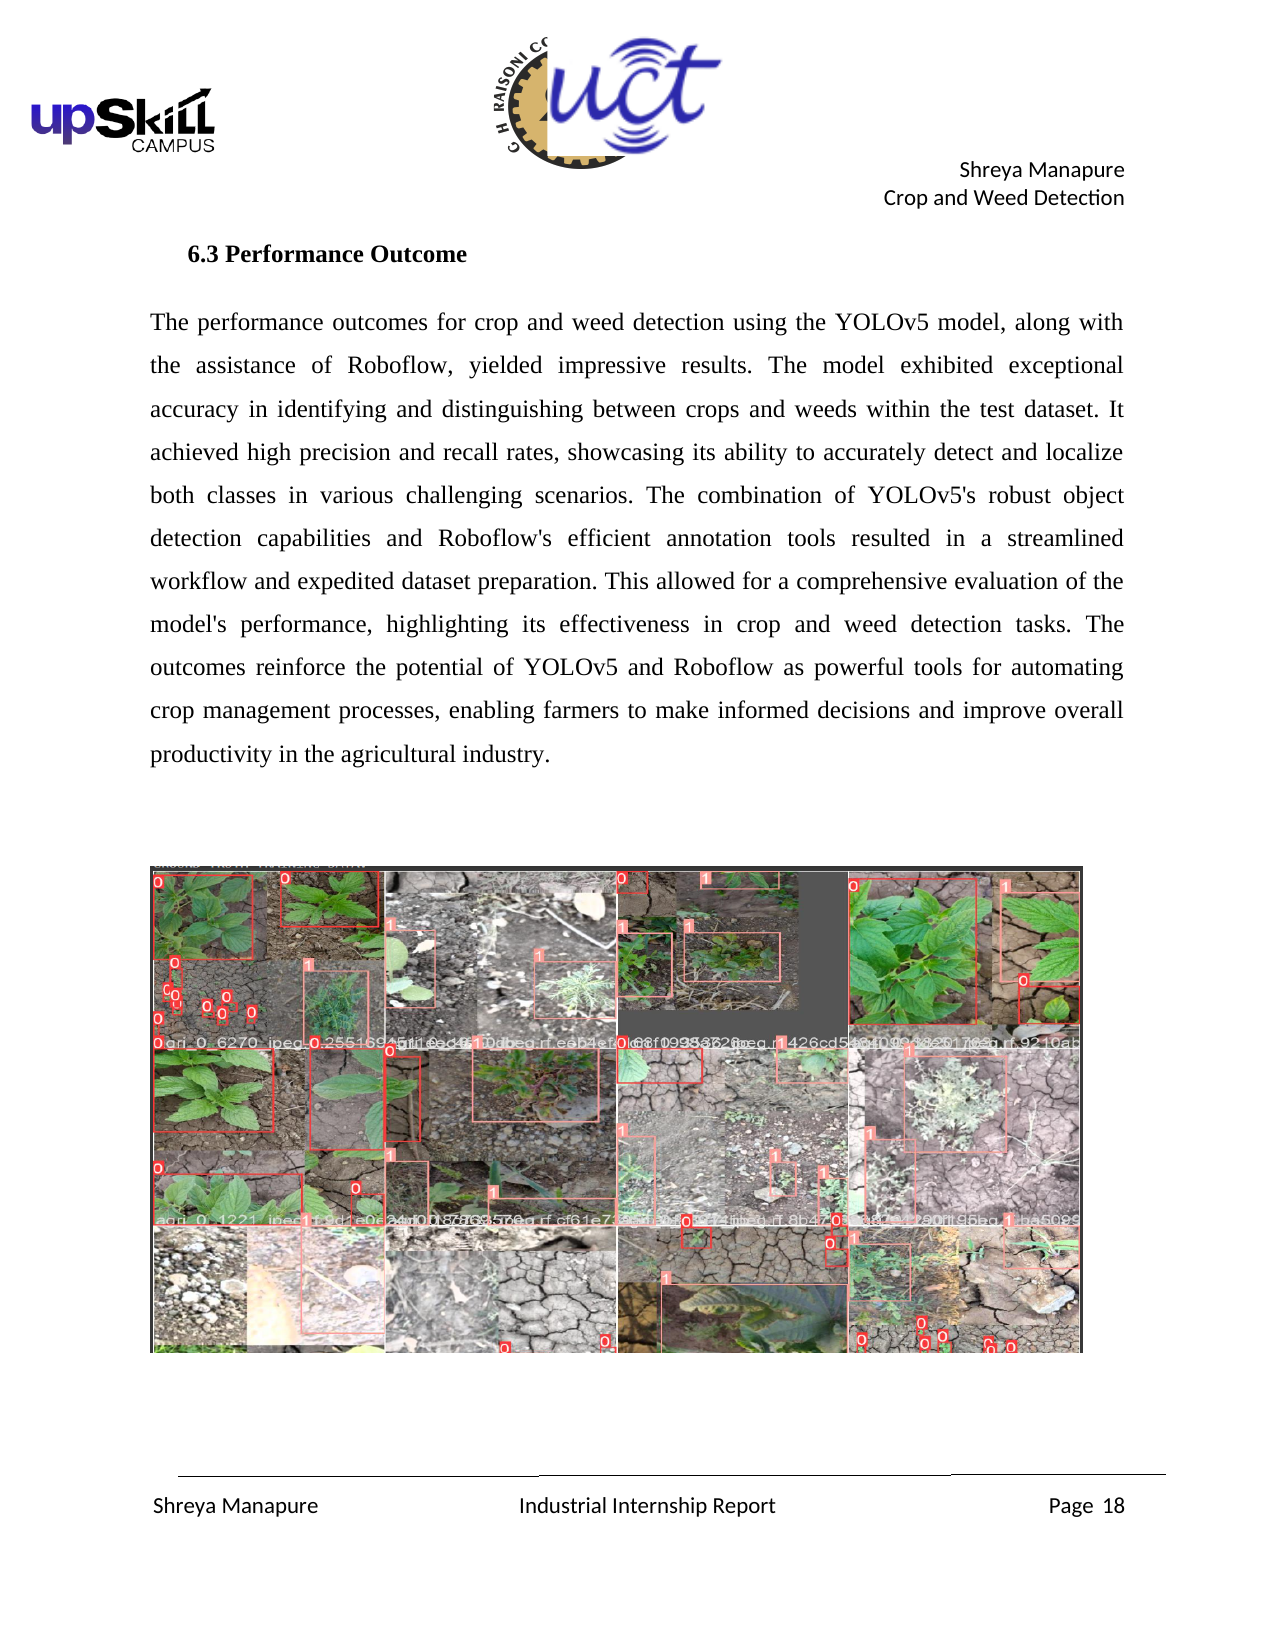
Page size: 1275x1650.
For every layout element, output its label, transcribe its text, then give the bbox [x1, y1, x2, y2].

picture [493, 28, 728, 169]
subtitle Performance Outcome [187, 239, 1125, 268]
text The performance outcomes for crop and weed detection using the YOLOv5 model, along with the assistance of Roboflow, yielded impressive results. The model exhibited exceptional accuracy in identifying and distinguishing between crops and weeds within the test dataset. It achieved high precision and recall rates, showcasing its ability to accurately detect and localize both classes in various challenging scenarios. The combination of YOLOv5's robust object detection capabilities and Roboflow's efficient annotation tools resulted in a streamlined workflow and expedited dataset preparation. This allowed for a comprehensive evaluation of the model's performance, highlighting its effectiveness in crop and weed detection tasks. The outcomes reinforce the potential of YOLOv5 and Roboflow as powerful tools for automating crop management processes, enabling farmers to make informed decisions and improve overall productivity in the agricultural industry. [150, 307, 1125, 767]
picture [0, 75, 246, 156]
picture [150, 866, 1083, 1353]
